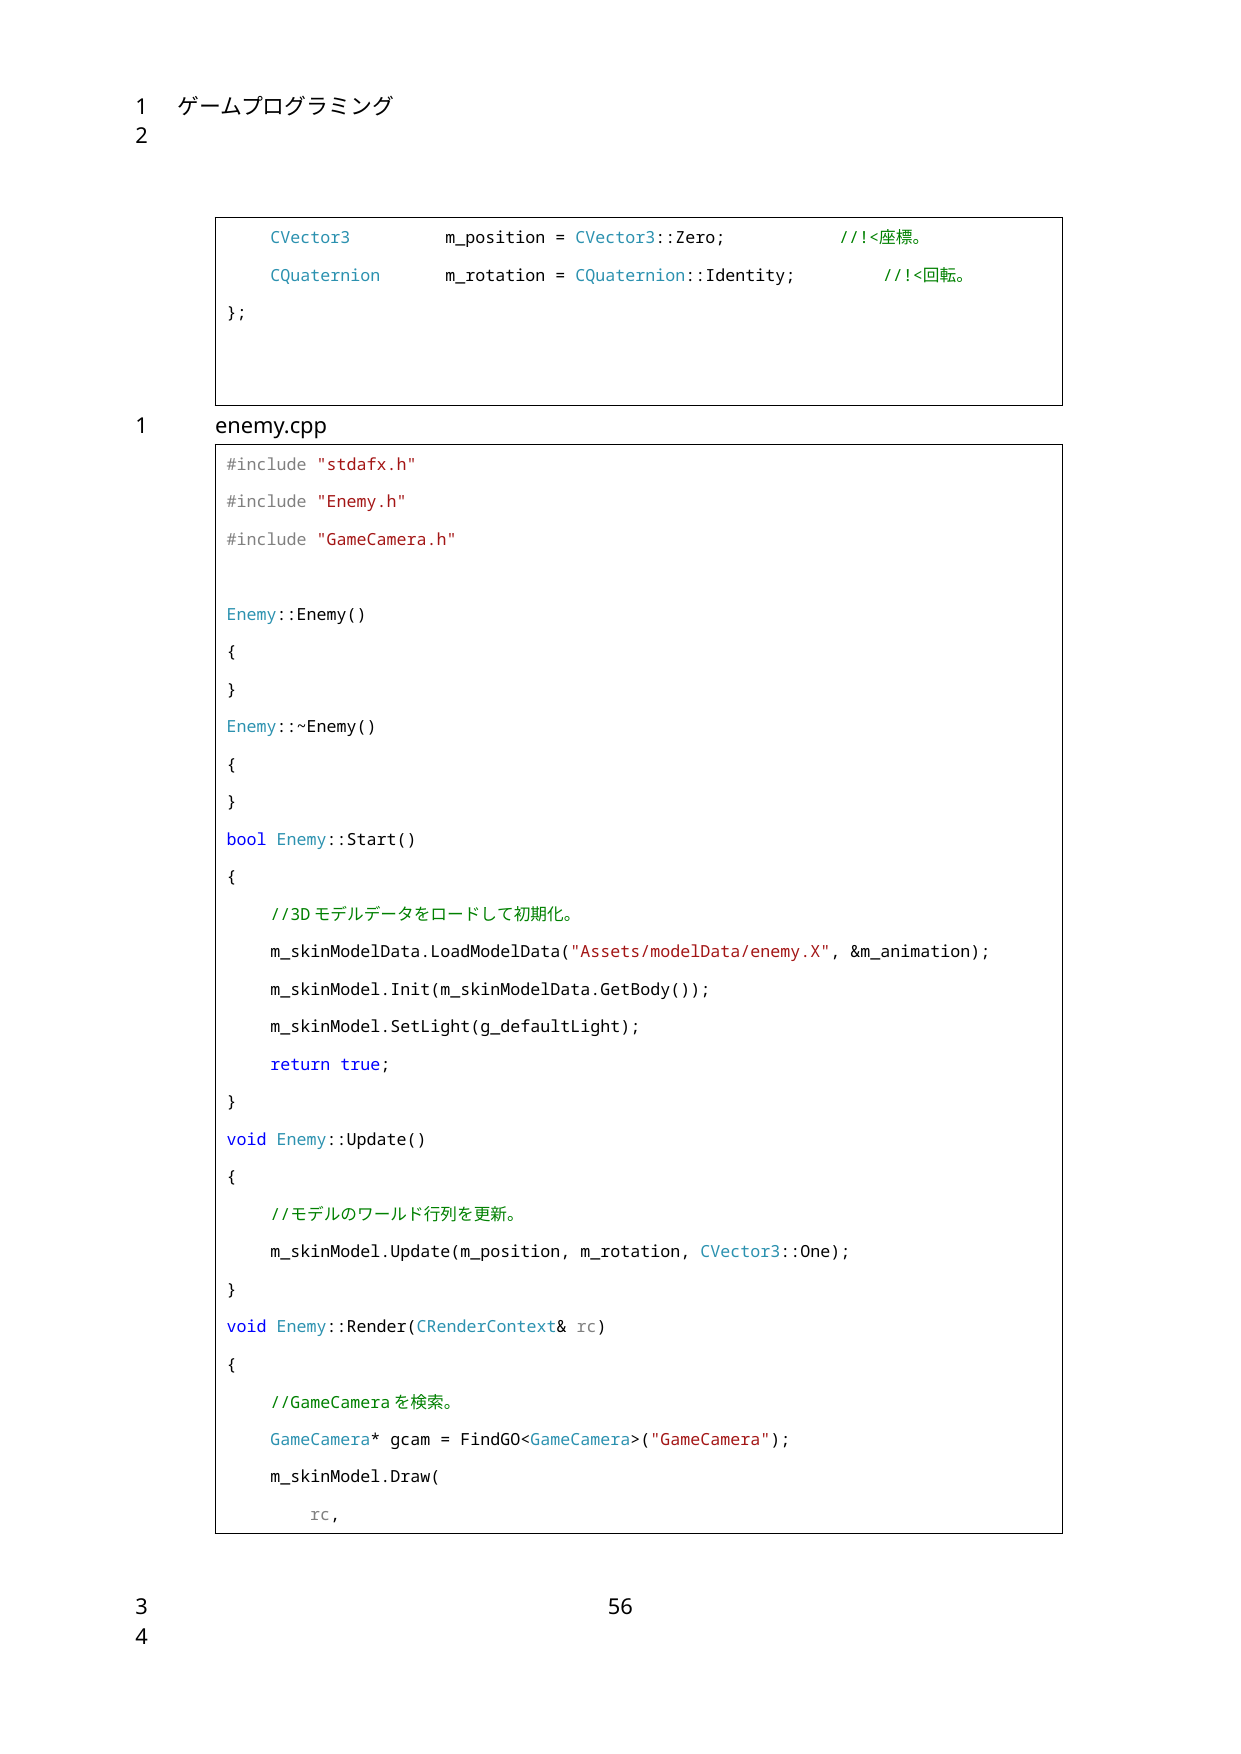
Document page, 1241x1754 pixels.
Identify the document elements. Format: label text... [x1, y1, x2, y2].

list enemy.cpp [215, 406, 1063, 444]
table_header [216, 218, 1062, 405]
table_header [216, 445, 1062, 1532]
